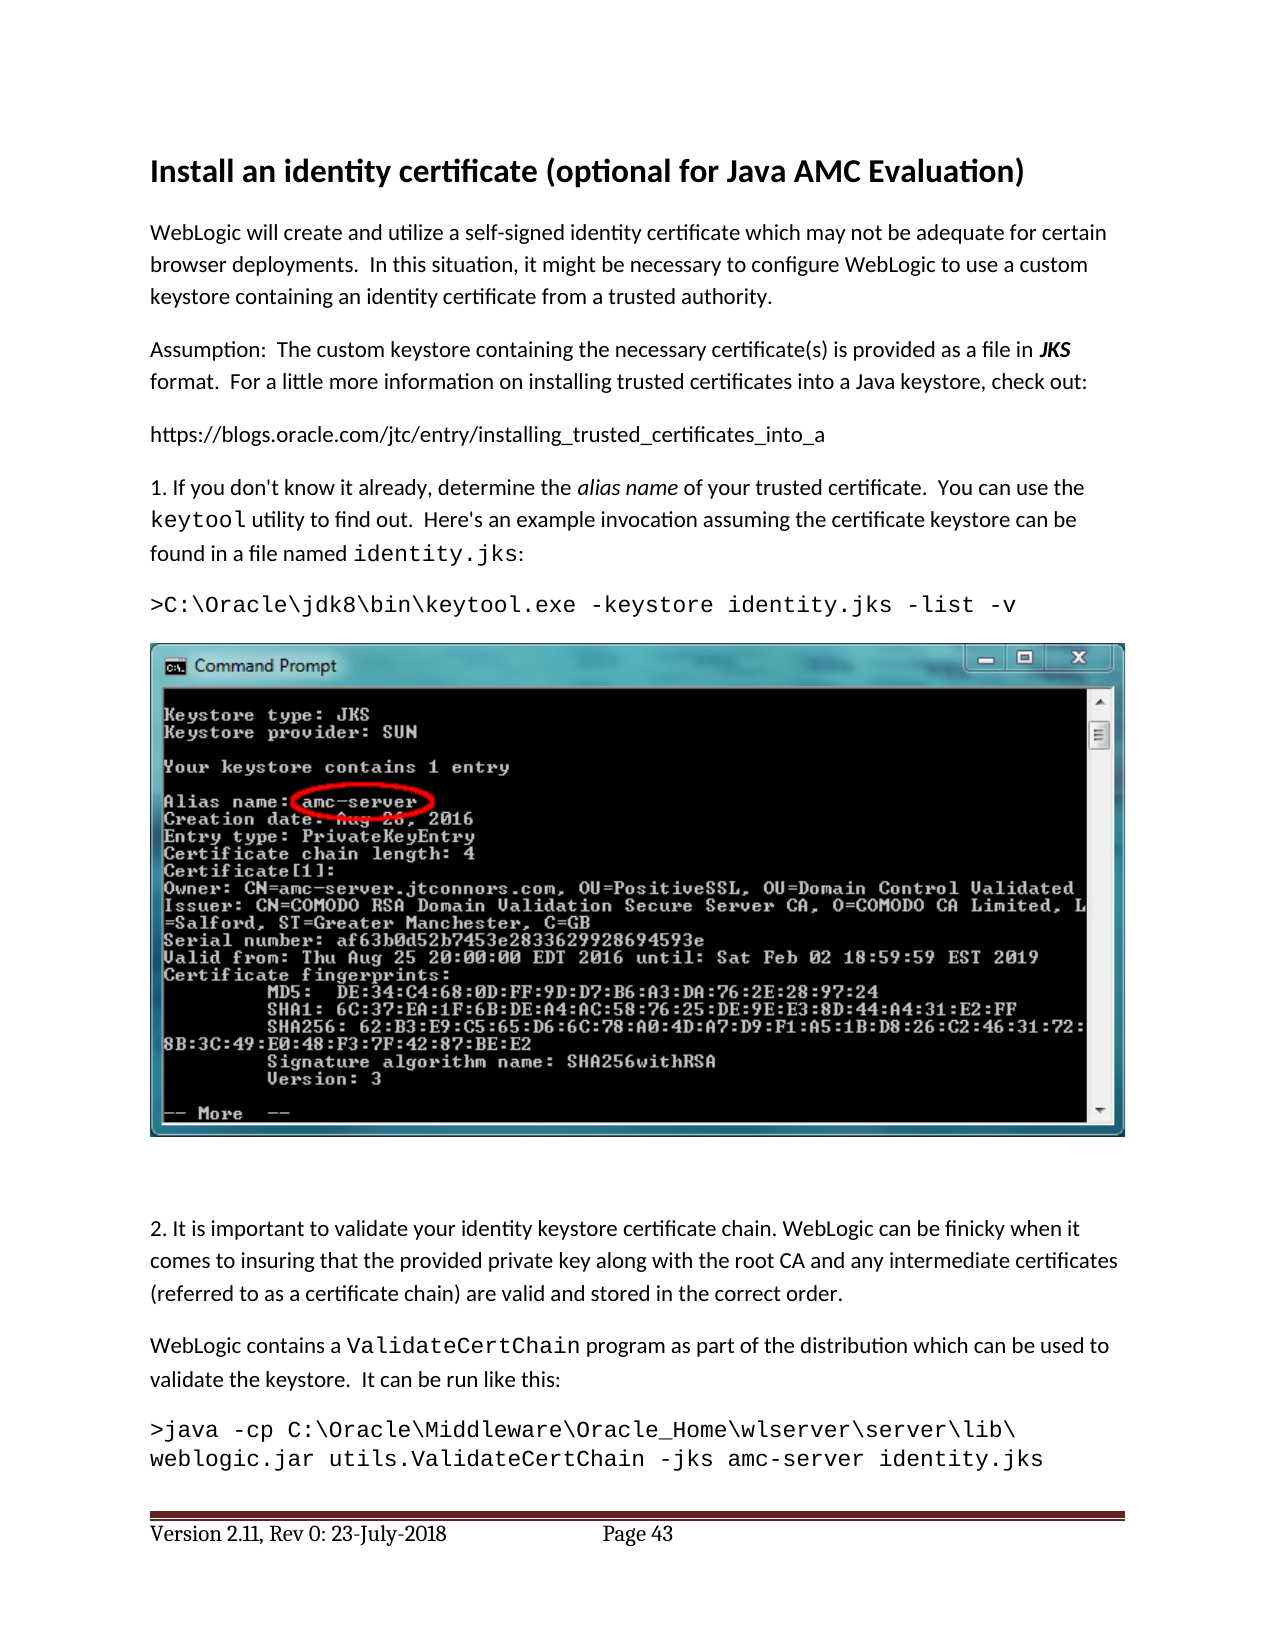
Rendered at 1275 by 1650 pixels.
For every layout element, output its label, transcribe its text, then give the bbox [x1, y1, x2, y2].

text https://blogs.oracle.com/jtc/entry/installing_trusted_certificates_into_a [150, 420, 1125, 448]
text WebLogic contains a ValidateCertChain program as part of the distribution which can be used to validate the keystore. It can be run like this: [150, 1332, 1125, 1393]
text >C:\Oracle\jdk8\bin\keytool.exe -keystore identity.jks -list -v [150, 593, 1125, 619]
text >java -cp C:\Oracle\Middleware\Oracle_Home\wlserver\server\lib\weblogic.jar utils.ValidateCertChain -jks amc-server identity.jks [150, 1418, 1125, 1474]
text 2. It is important to validate your identity keystore certificate chain. WebLogic can be finicky when it comes to insuring that the provided private key along with the root CA and any intermediate certificates (referred to as a certificate chain) are valid and stored in the correct order. [150, 1214, 1125, 1307]
text 1. If you don't know it already, determine the alias name of your trusted certificate. You can use the keytool utility to find out. Here's an example invocation assuming the certificate keystore can be found in a file named identity.jks: [150, 473, 1125, 568]
picture [150, 643, 1125, 1137]
text Install an identity certificate (optional for Java AMC Evaluation) [150, 150, 1125, 191]
text Assumption: The custom keystore containing the necessary certificate(s) is provided as a file in JKS format. For a little more information on installing trusted certificates into a Java keystore, check out: [150, 335, 1125, 395]
text WebLogic will create and utilize a self-signed identity certificate which may not be adequate for certain browser deployments. In this situation, it might be necessary to configure WebLogic to use a custom keystore containing an identity certificate from a trusted authority. [150, 218, 1125, 310]
